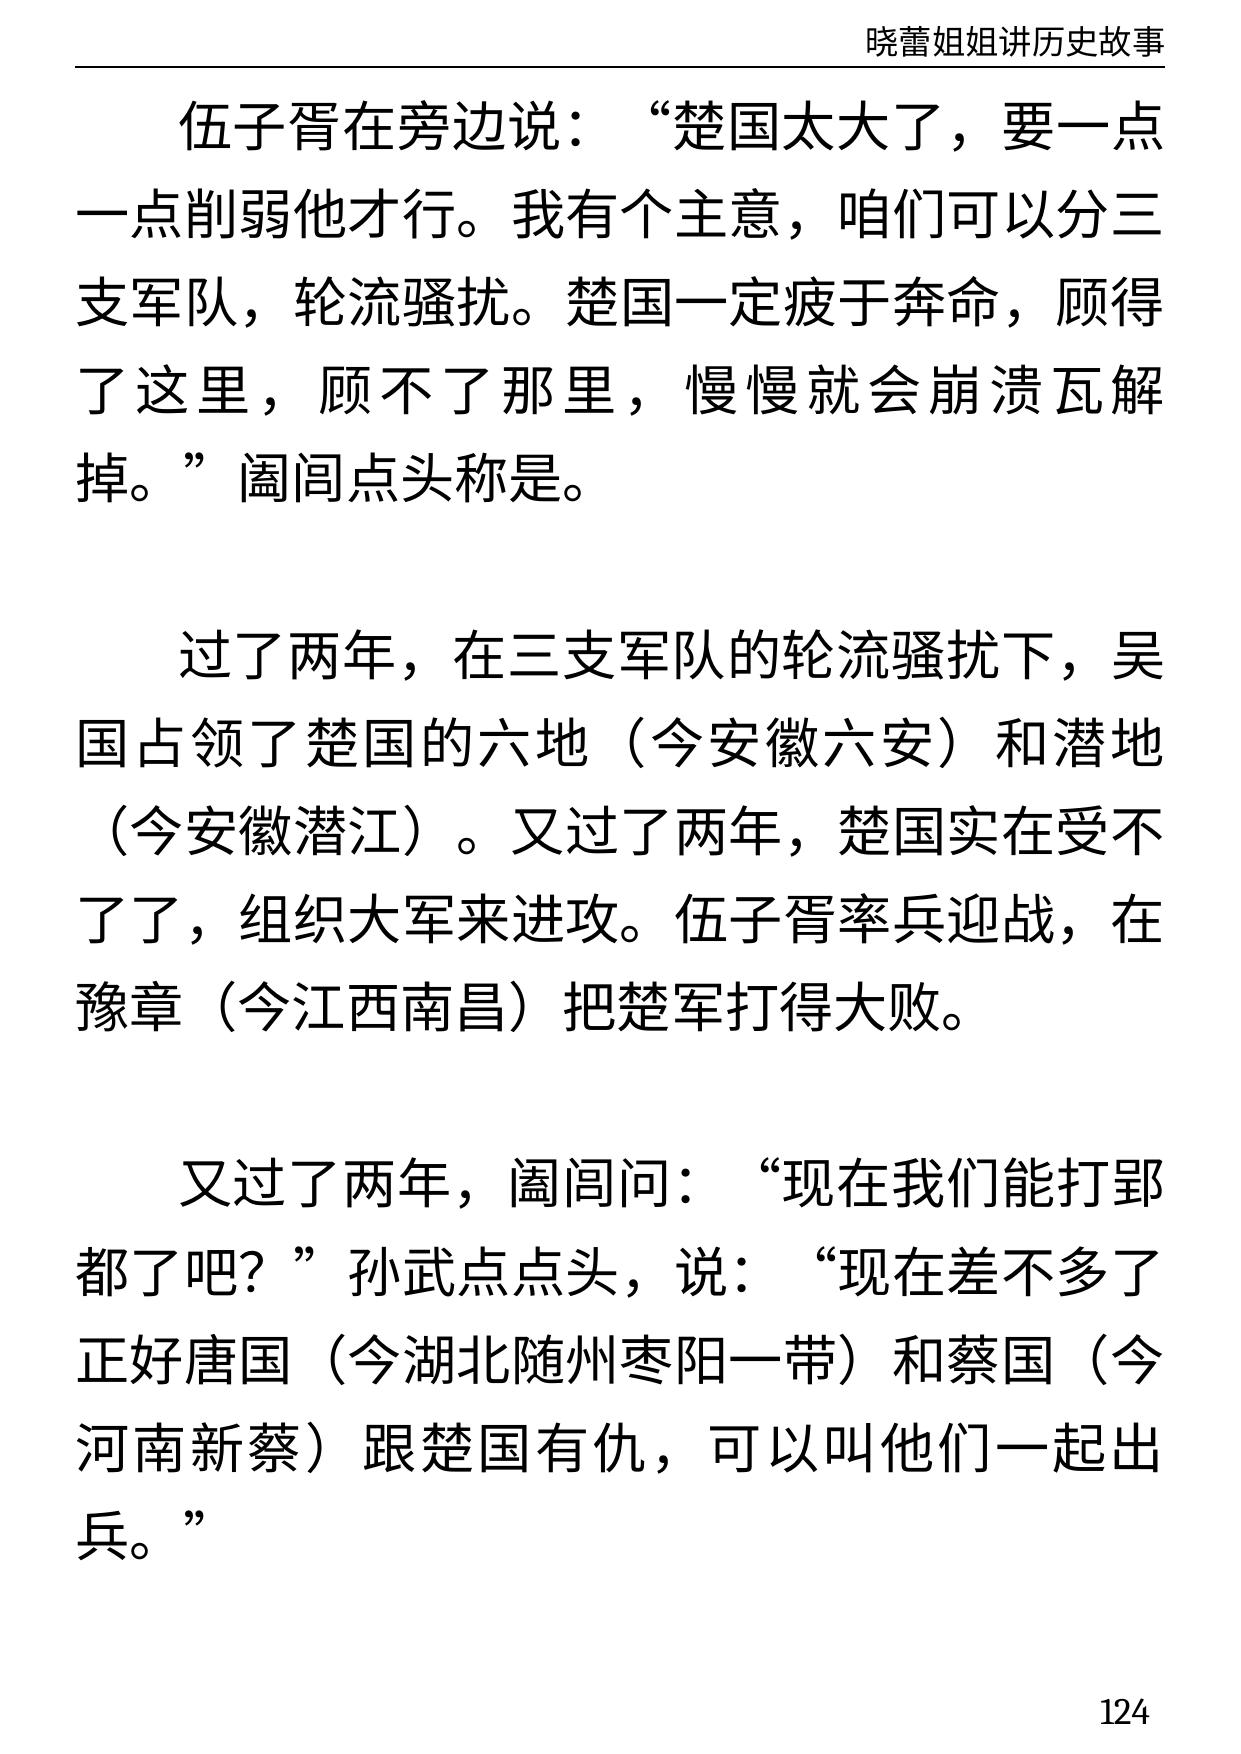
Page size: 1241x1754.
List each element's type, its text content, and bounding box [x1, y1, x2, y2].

text 又过了两年，阖闾问：“现在我们能打郢都了吧？”孙武点点头，说：“现在差不多了。正好唐国（今湖北随州枣阳一带）和蔡国（今河南新蔡）跟楚国有仇，可以叫他们一起出兵。” [75, 1136, 1165, 1577]
text 伍子胥在旁边说：“楚国太大了，要一点一点削弱他才行。我有个主意，咱们可以分三支军队，轮流骚扰。楚国一定疲于奔命，顾得了这里，顾不了那里，慢慢就会崩溃瓦解掉。”阖闾点头称是。 [75, 79, 1165, 519]
text 过了两年，在三支军队的轮流骚扰下，吴国占领了楚国的六地（今安徽六安）和潜地（今安徽潜江）。又过了两年，楚国实在受不了了，组织大军来进攻。伍子胥率兵迎战，在豫章（今江西南昌）把楚军打得大败。 [75, 607, 1165, 1048]
